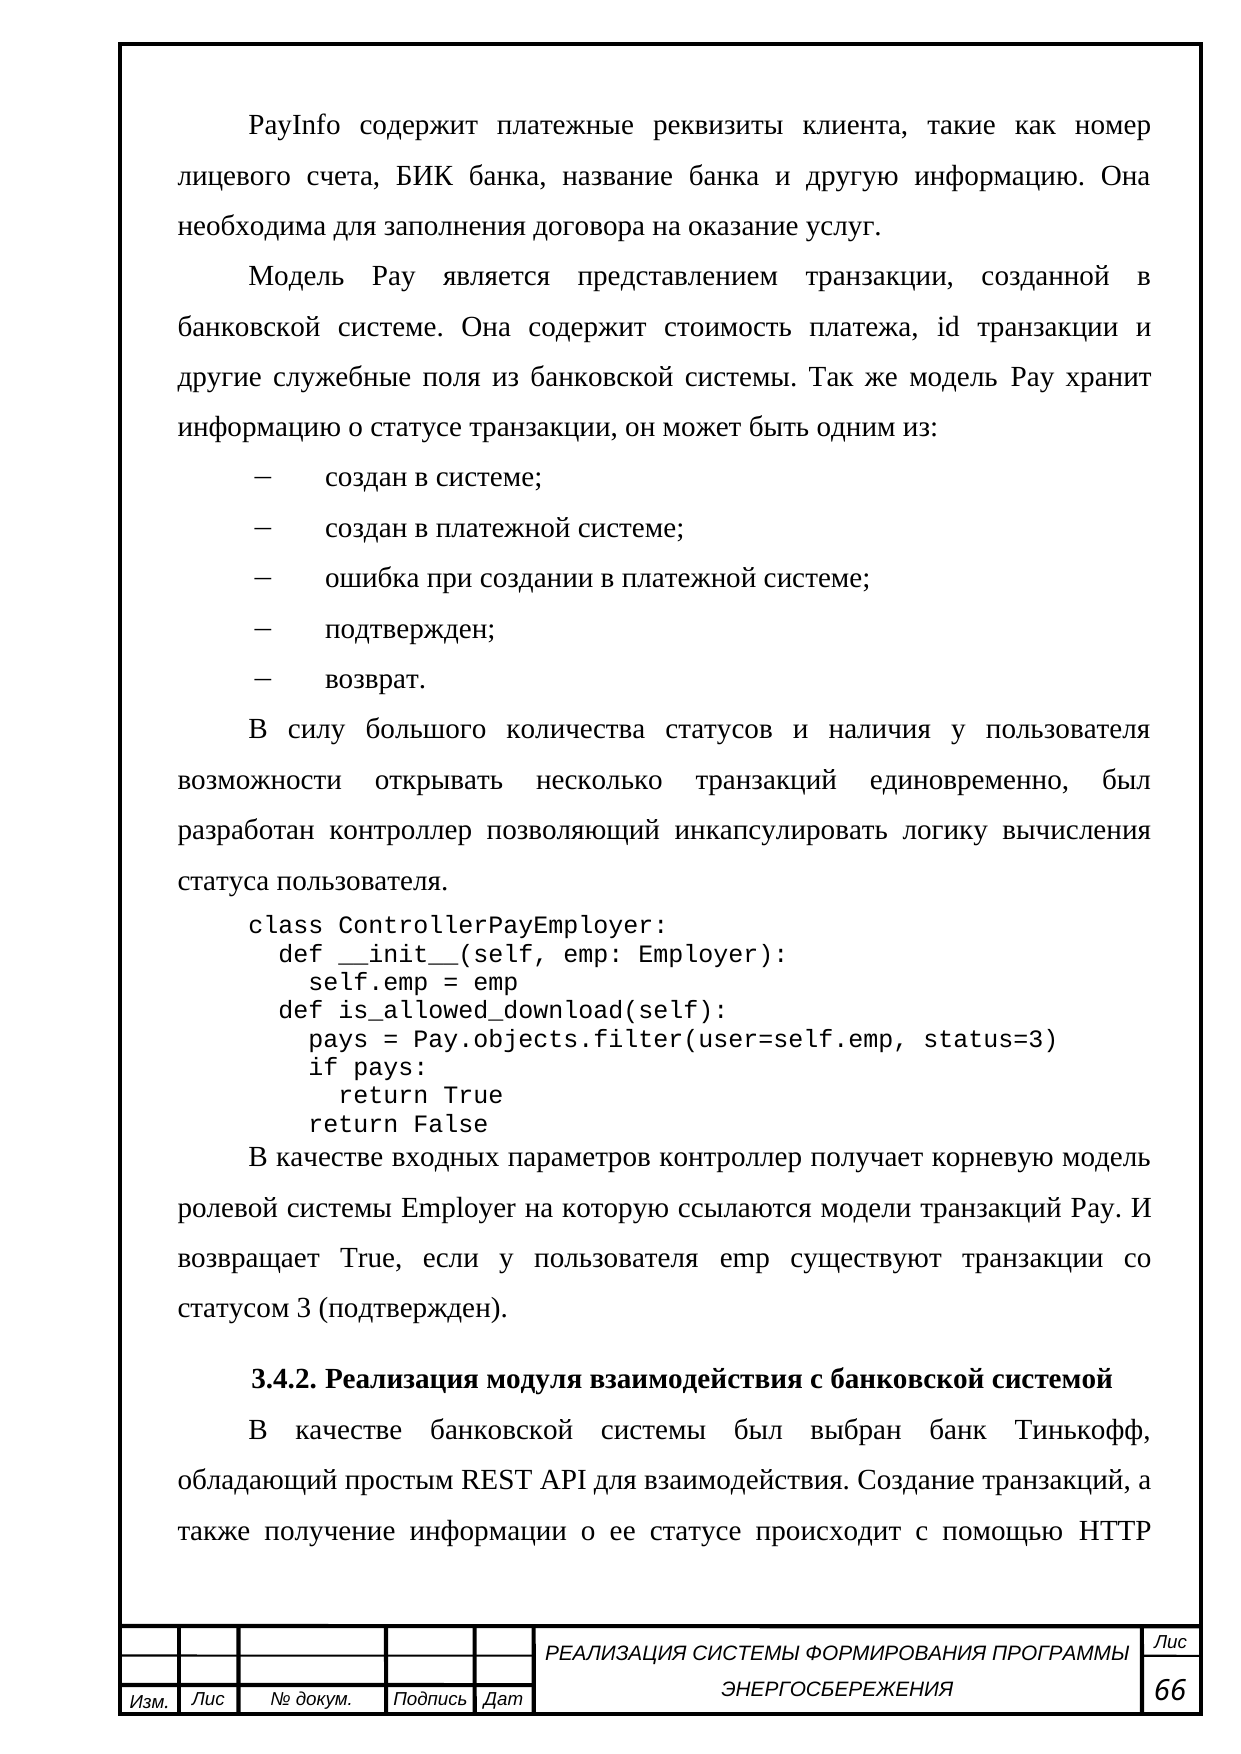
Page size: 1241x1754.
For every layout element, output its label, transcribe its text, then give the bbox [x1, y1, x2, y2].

text PayInfo содержит платежные реквизиты клиента, такие как номер лицевого счета, БИК банка, название банка и другую информацию. Она необходима для заполнения договора на оказание услуг. [177, 107, 1152, 242]
text def is_allowed_download(self): [177, 998, 1152, 1026]
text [177, 1412, 1152, 1546]
subtitle Реализация модуля взаимодействия с банковской системой [177, 1362, 1152, 1395]
text Модель Pay является представлением транзакции, созданной в банковской системе. Она содержит стоимость платежа, id транзакции и другие служебные поля из банковской системы. Так же модель Pay хранит информацию о статусе транзакции, он может быть одним из: [177, 258, 1152, 443]
list возврат. [177, 661, 1152, 695]
text pays = Pay.objects.filter(user=self.emp, status=3) [177, 1026, 1152, 1054]
text class ControllerPayEmployer: [177, 913, 1152, 941]
list создан в системе; [177, 459, 1152, 493]
list подтвержден; [177, 611, 1152, 644]
text В силу большого количества статусов и наличия у пользователя возможности открывать несколько транзакций единовременно, был разработан контроллер позволяющий инкапсулировать логику вычисления статуса пользователя. [177, 712, 1152, 896]
text if pays: [177, 1054, 1152, 1083]
text def __init__(self, emp: Employer): [177, 941, 1152, 969]
text return False [177, 1111, 1152, 1139]
text self.emp = emp [177, 969, 1152, 998]
list создан в платежной системе; [177, 510, 1152, 544]
list ошибка при создании в платежной системе; [177, 560, 1152, 594]
text В качестве входных параметров контроллер получает корневую модель ролевой системы Employer на которую ссылаются модели транзакций Pay. И возвращает True, если у пользователя emp существуют транзакции со статусом 3 (подтвержден). [177, 1139, 1152, 1324]
text return True [177, 1083, 1152, 1111]
